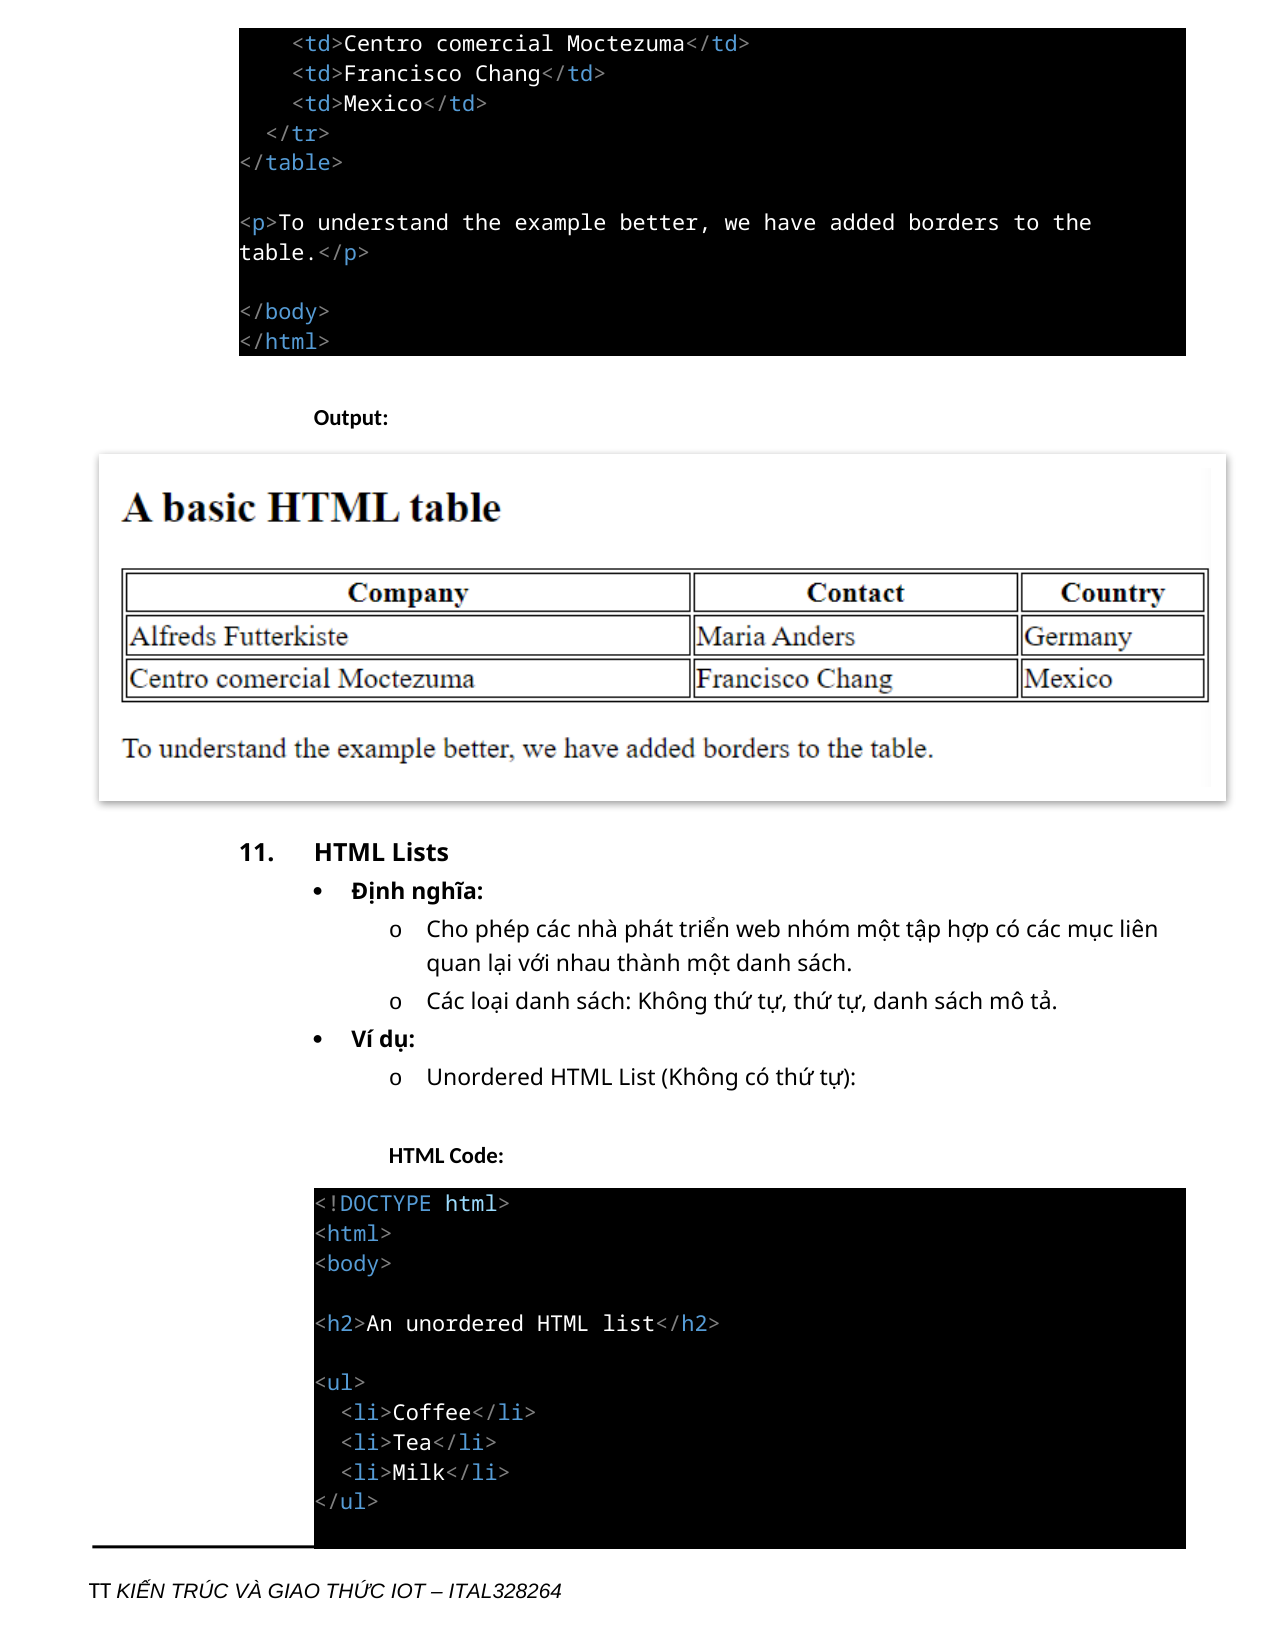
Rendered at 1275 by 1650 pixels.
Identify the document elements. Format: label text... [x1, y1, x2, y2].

subtitle Cho phép các nhà phát triển web nhóm một tập hợp có các mục liên quan lại với nhau thành một danh sách. [389, 913, 1186, 978]
text <!DOCTYPE html> [314, 1188, 1186, 1218]
text <h2>An unordered HTML list</h2> [314, 1307, 1186, 1337]
subtitle Ví dụ: [314, 1023, 1186, 1054]
text </body> [239, 296, 1186, 326]
subtitle Định nghĩa: [314, 875, 1186, 906]
text </tr> [239, 117, 1186, 147]
subtitle Unordered HTML List (Không có thứ tự): [389, 1061, 1186, 1092]
text <ul> [314, 1367, 1186, 1397]
text <html> [314, 1218, 1186, 1248]
text <p>To understand the example better, we have added borders to the table.</p> [239, 207, 1186, 266]
text <li>Coffee</li> [314, 1397, 1186, 1427]
text <li>Milk</li> [314, 1456, 1186, 1486]
text <li>Tea</li> [314, 1427, 1186, 1456]
text <td>Mexico</td> [239, 88, 1186, 117]
picture [114, 468, 1211, 787]
text </table> [239, 147, 1186, 177]
subtitle HTML Lists [239, 834, 1186, 868]
text <body> [314, 1248, 1186, 1278]
text </html> [239, 326, 1186, 356]
subtitle Các loại danh sách: Không thứ tự, thứ tự, danh sách mô tả. [389, 985, 1186, 1016]
text Output: [314, 403, 1186, 431]
text </ul> [314, 1486, 1186, 1516]
text <td>Centro comercial Moctezuma</td> [239, 28, 1186, 58]
text HTML Code: [389, 1141, 1186, 1169]
text <td>Francisco Chang</td> [239, 58, 1186, 88]
